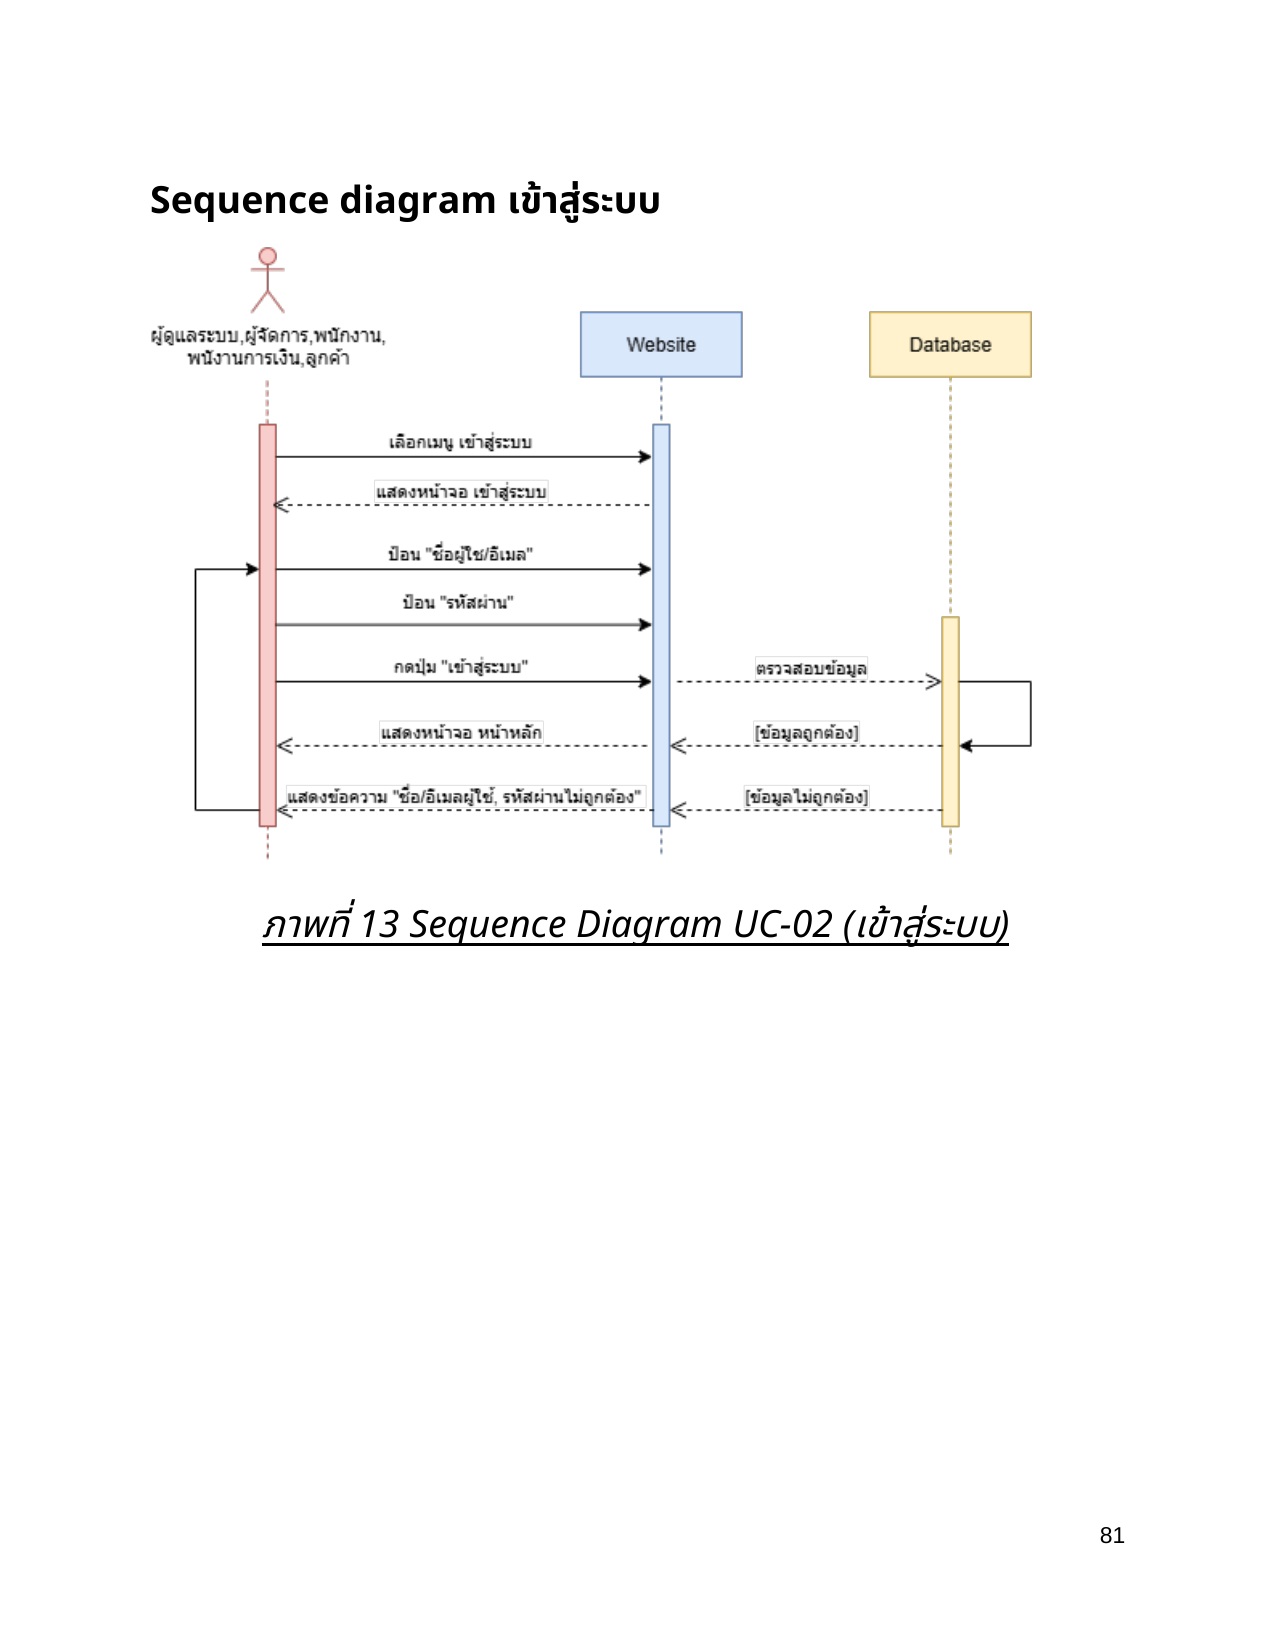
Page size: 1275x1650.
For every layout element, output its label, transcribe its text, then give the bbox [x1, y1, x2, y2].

picture [150, 223, 1093, 861]
text Sequence diagram เข้าสู่ระบบ [150, 173, 1125, 230]
text ภาพที่ 13 Sequence Diagram UC-02 (เข้าสู่ระบบ) [150, 897, 1125, 954]
